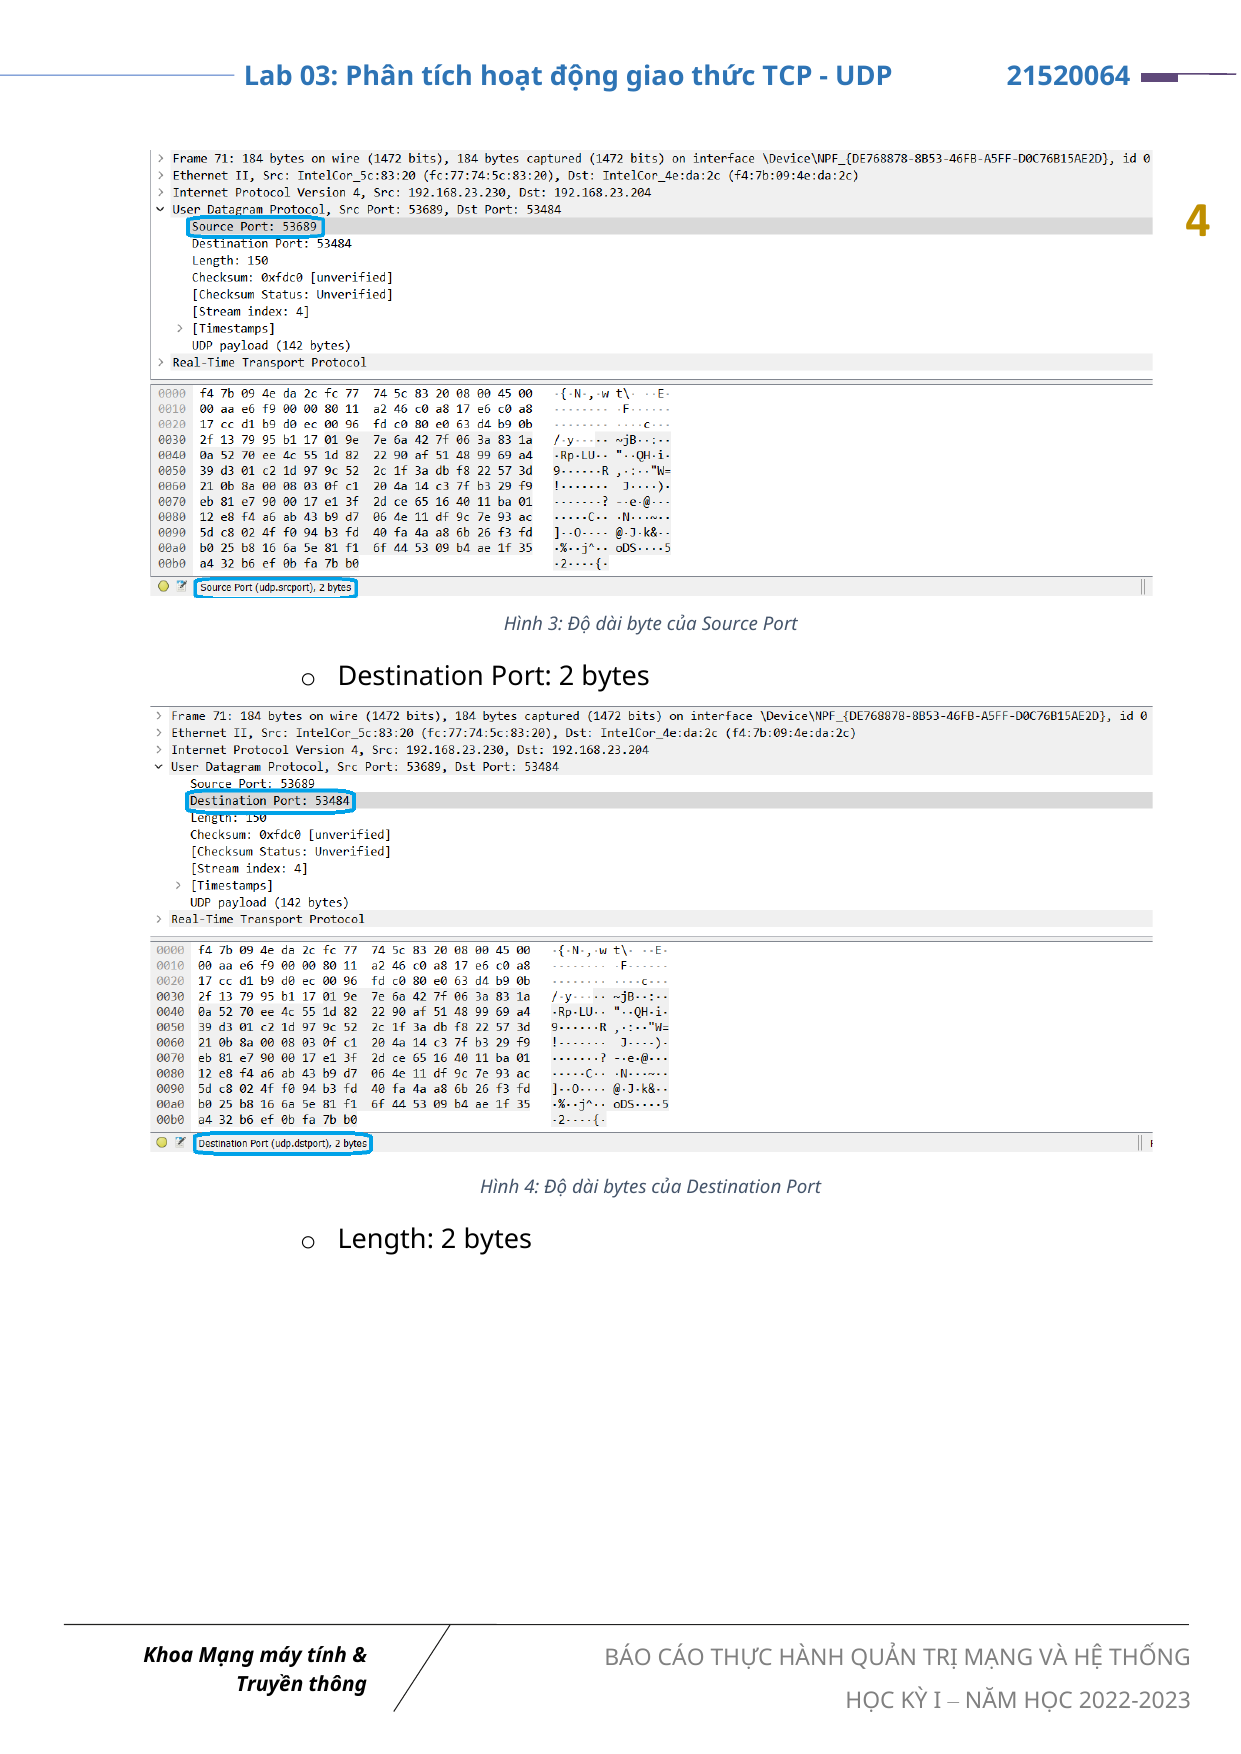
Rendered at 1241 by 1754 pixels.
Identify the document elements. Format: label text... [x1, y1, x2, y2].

picture [150, 706, 1153, 1161]
list Length: 2 bytes [300, 1220, 1153, 1257]
picture [150, 150, 1153, 598]
picture [198, 581, 354, 596]
list Destination Port: 2 bytes [300, 656, 1153, 693]
